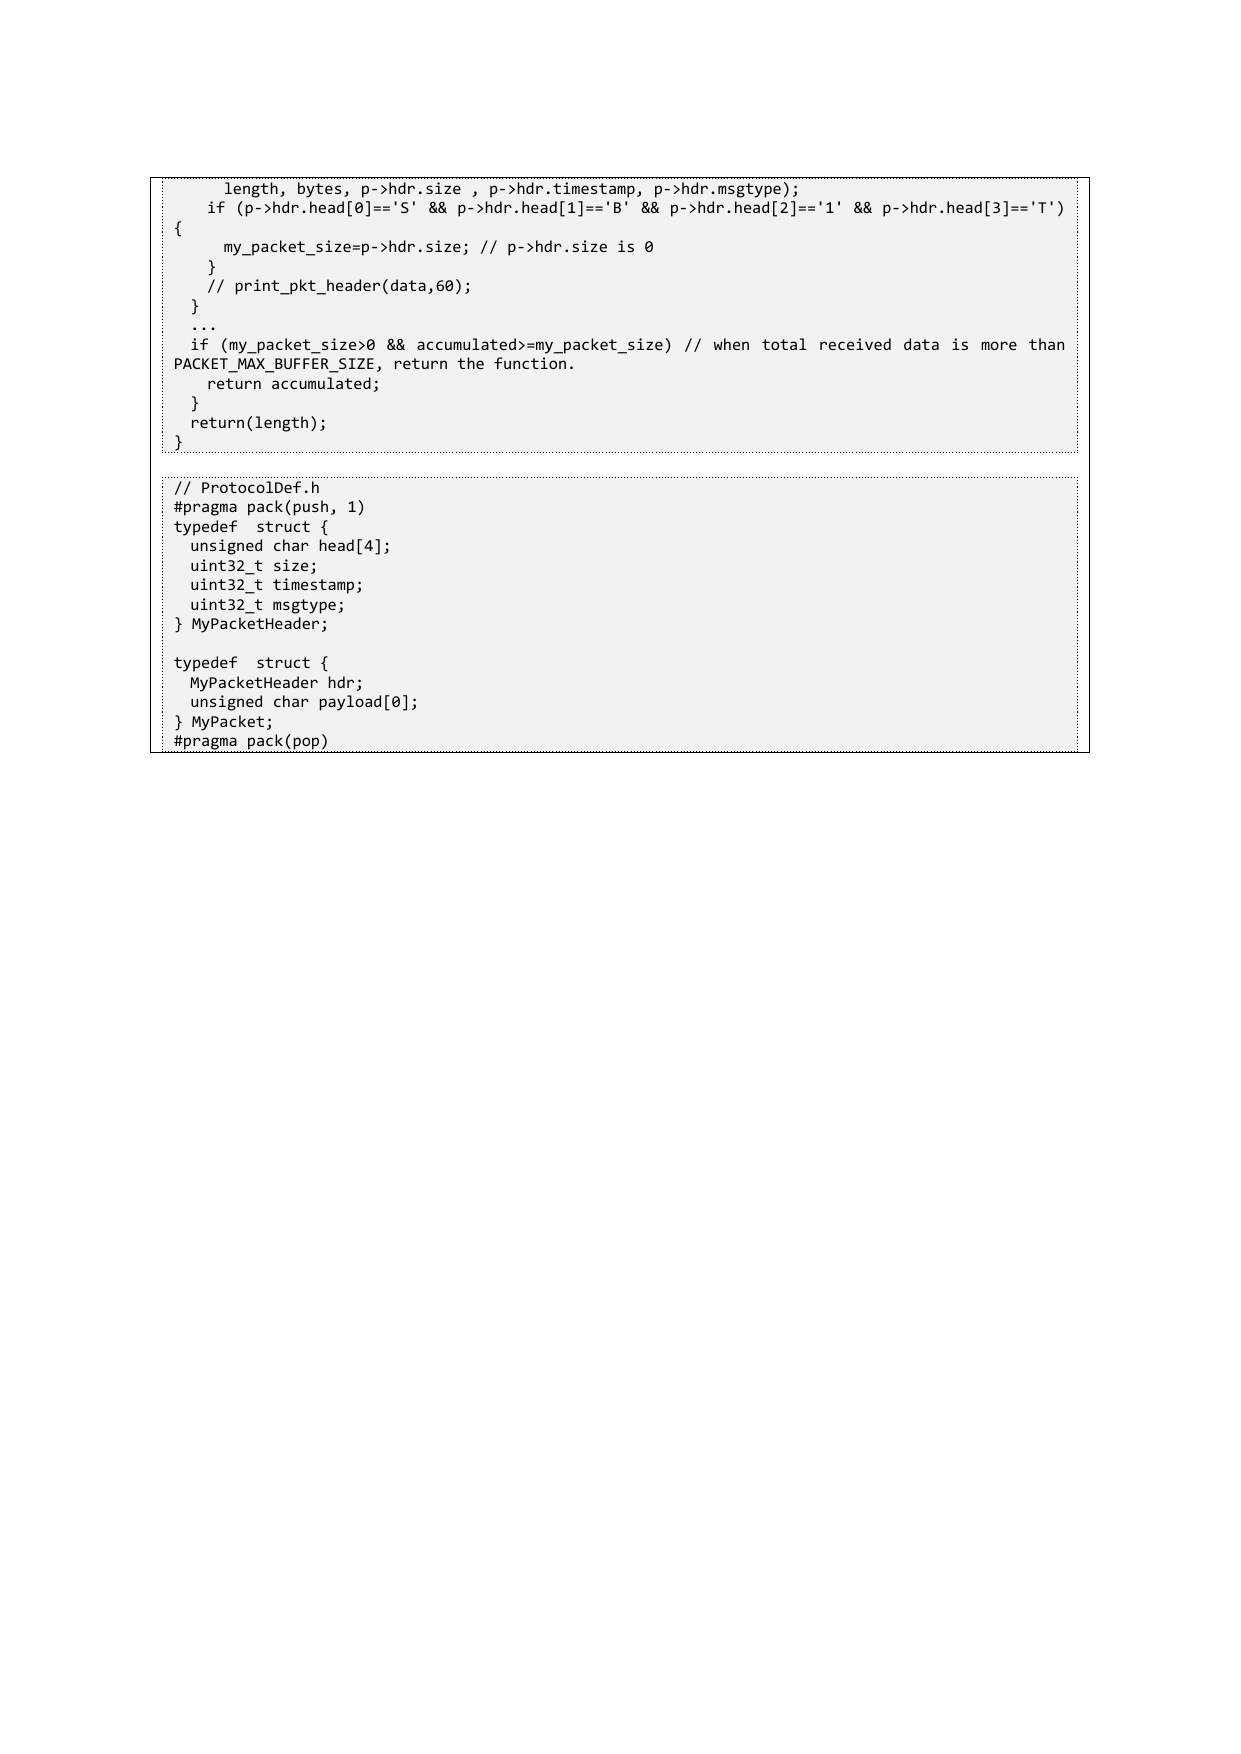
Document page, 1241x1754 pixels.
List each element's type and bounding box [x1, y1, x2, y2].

table_cell [151, 178, 1089, 752]
